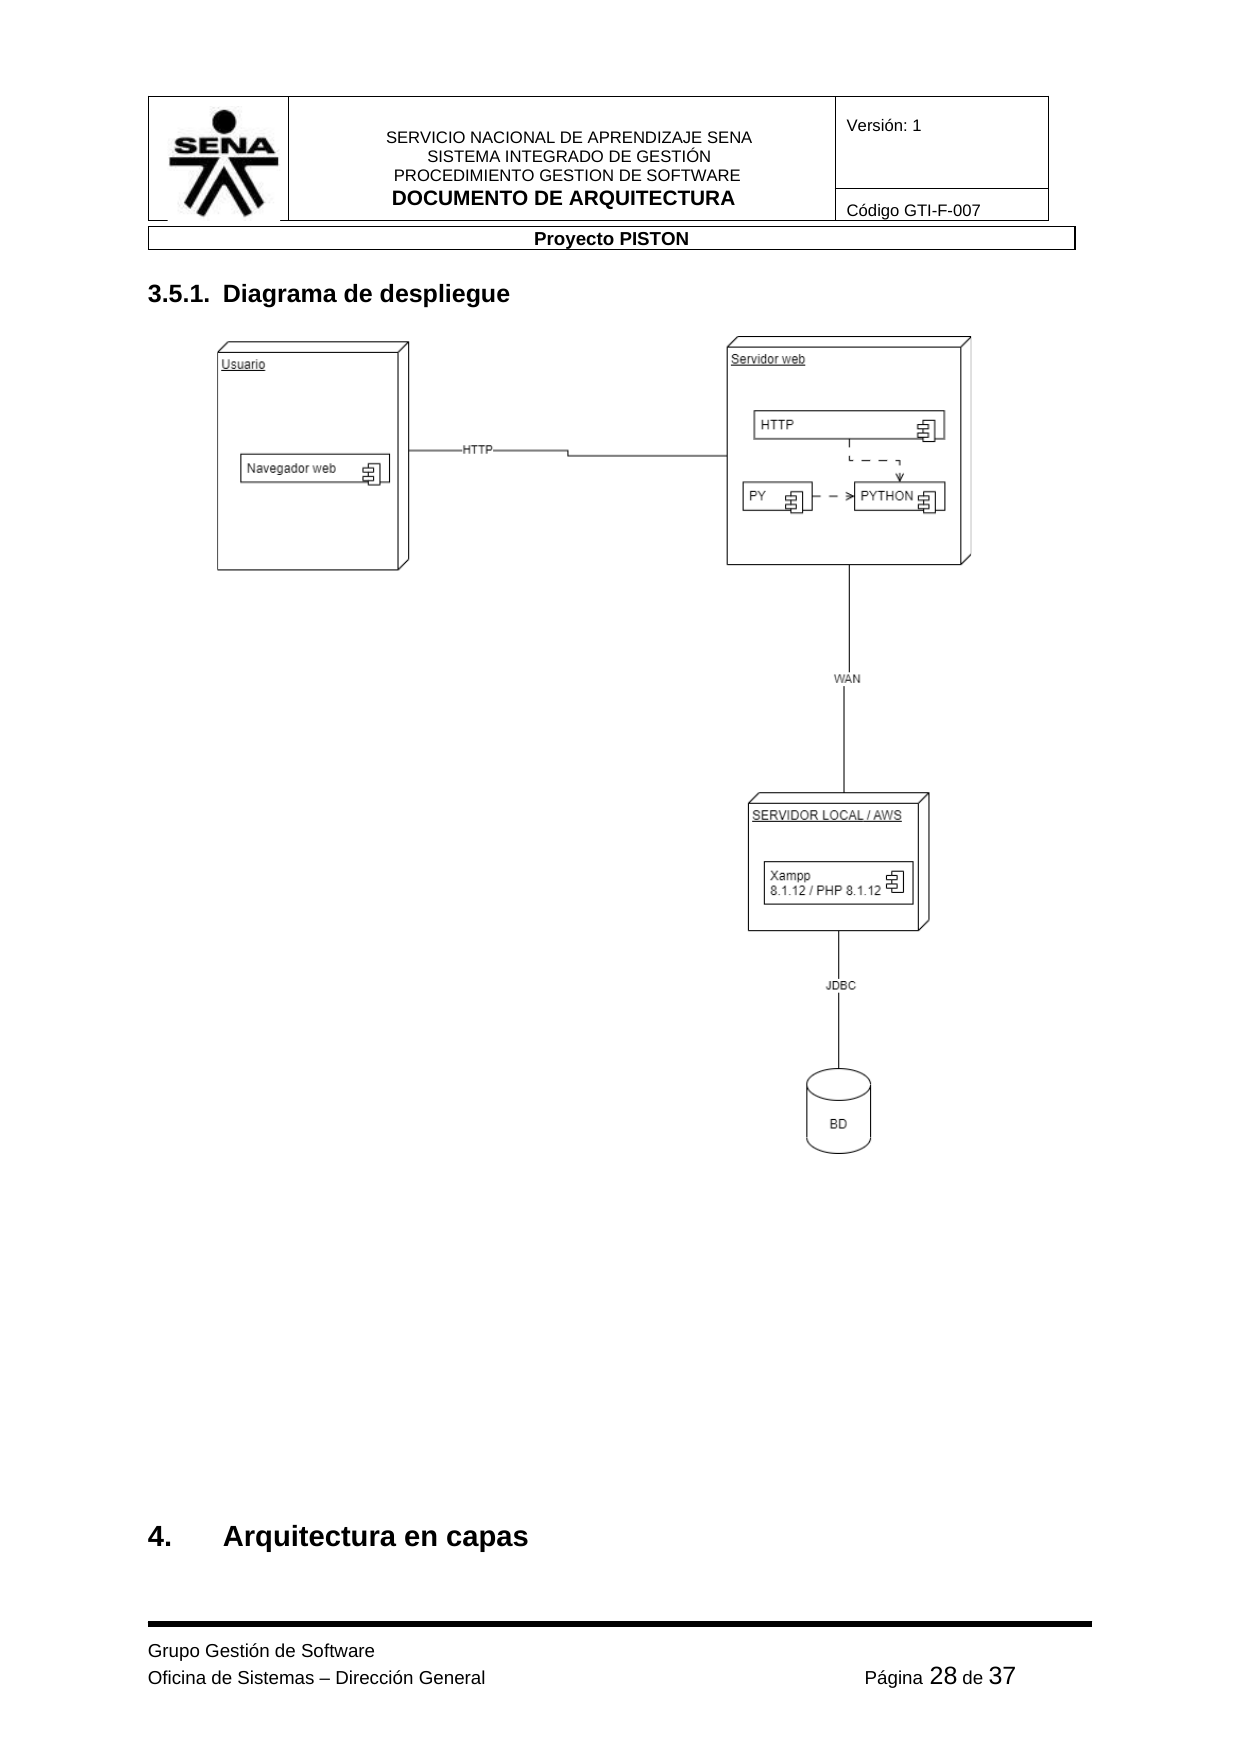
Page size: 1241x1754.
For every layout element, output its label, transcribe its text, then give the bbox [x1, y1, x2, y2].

list Arquitectura en capas [148, 1519, 1092, 1553]
list Diagrama de despliegue [148, 279, 1092, 307]
picture [167, 106, 281, 221]
picture [217, 336, 972, 1154]
